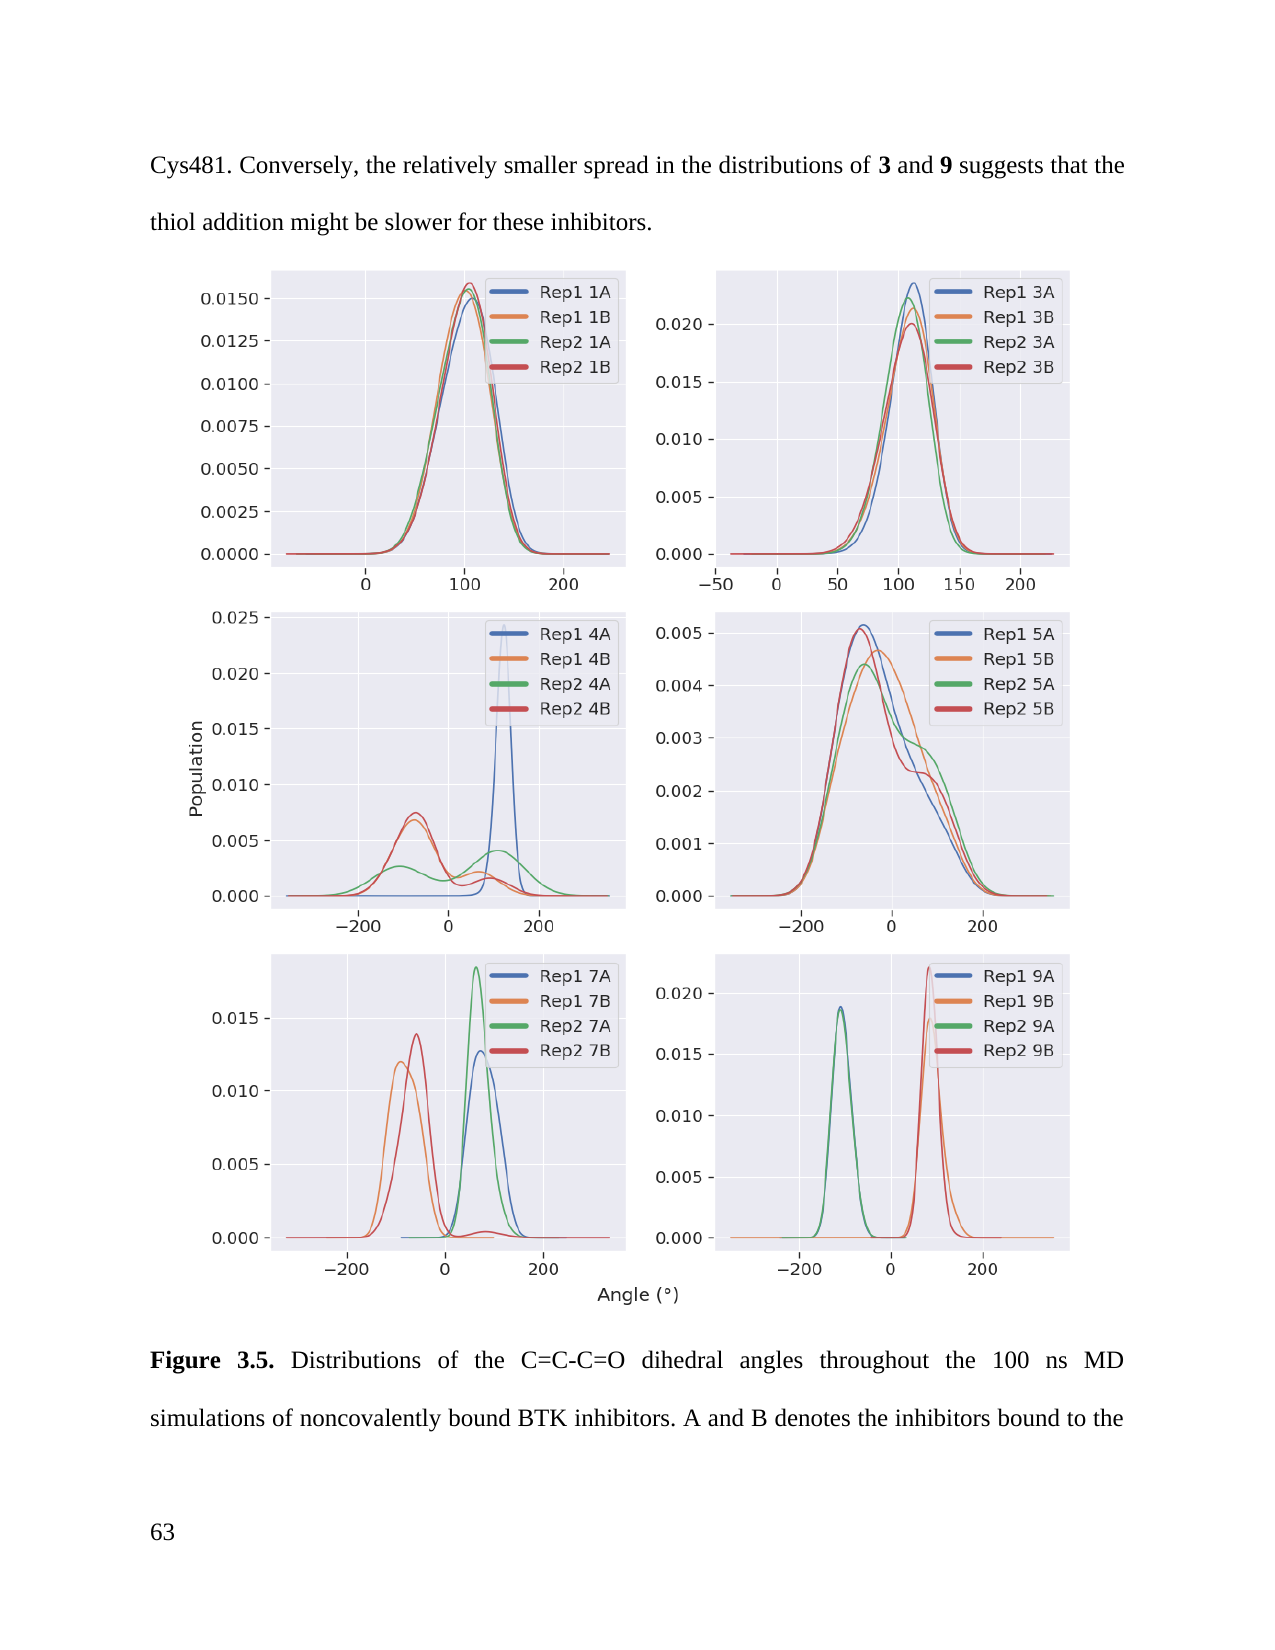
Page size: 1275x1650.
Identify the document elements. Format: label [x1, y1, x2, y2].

text [150, 150, 1125, 236]
text [150, 1345, 1125, 1431]
picture [178, 265, 1097, 1317]
